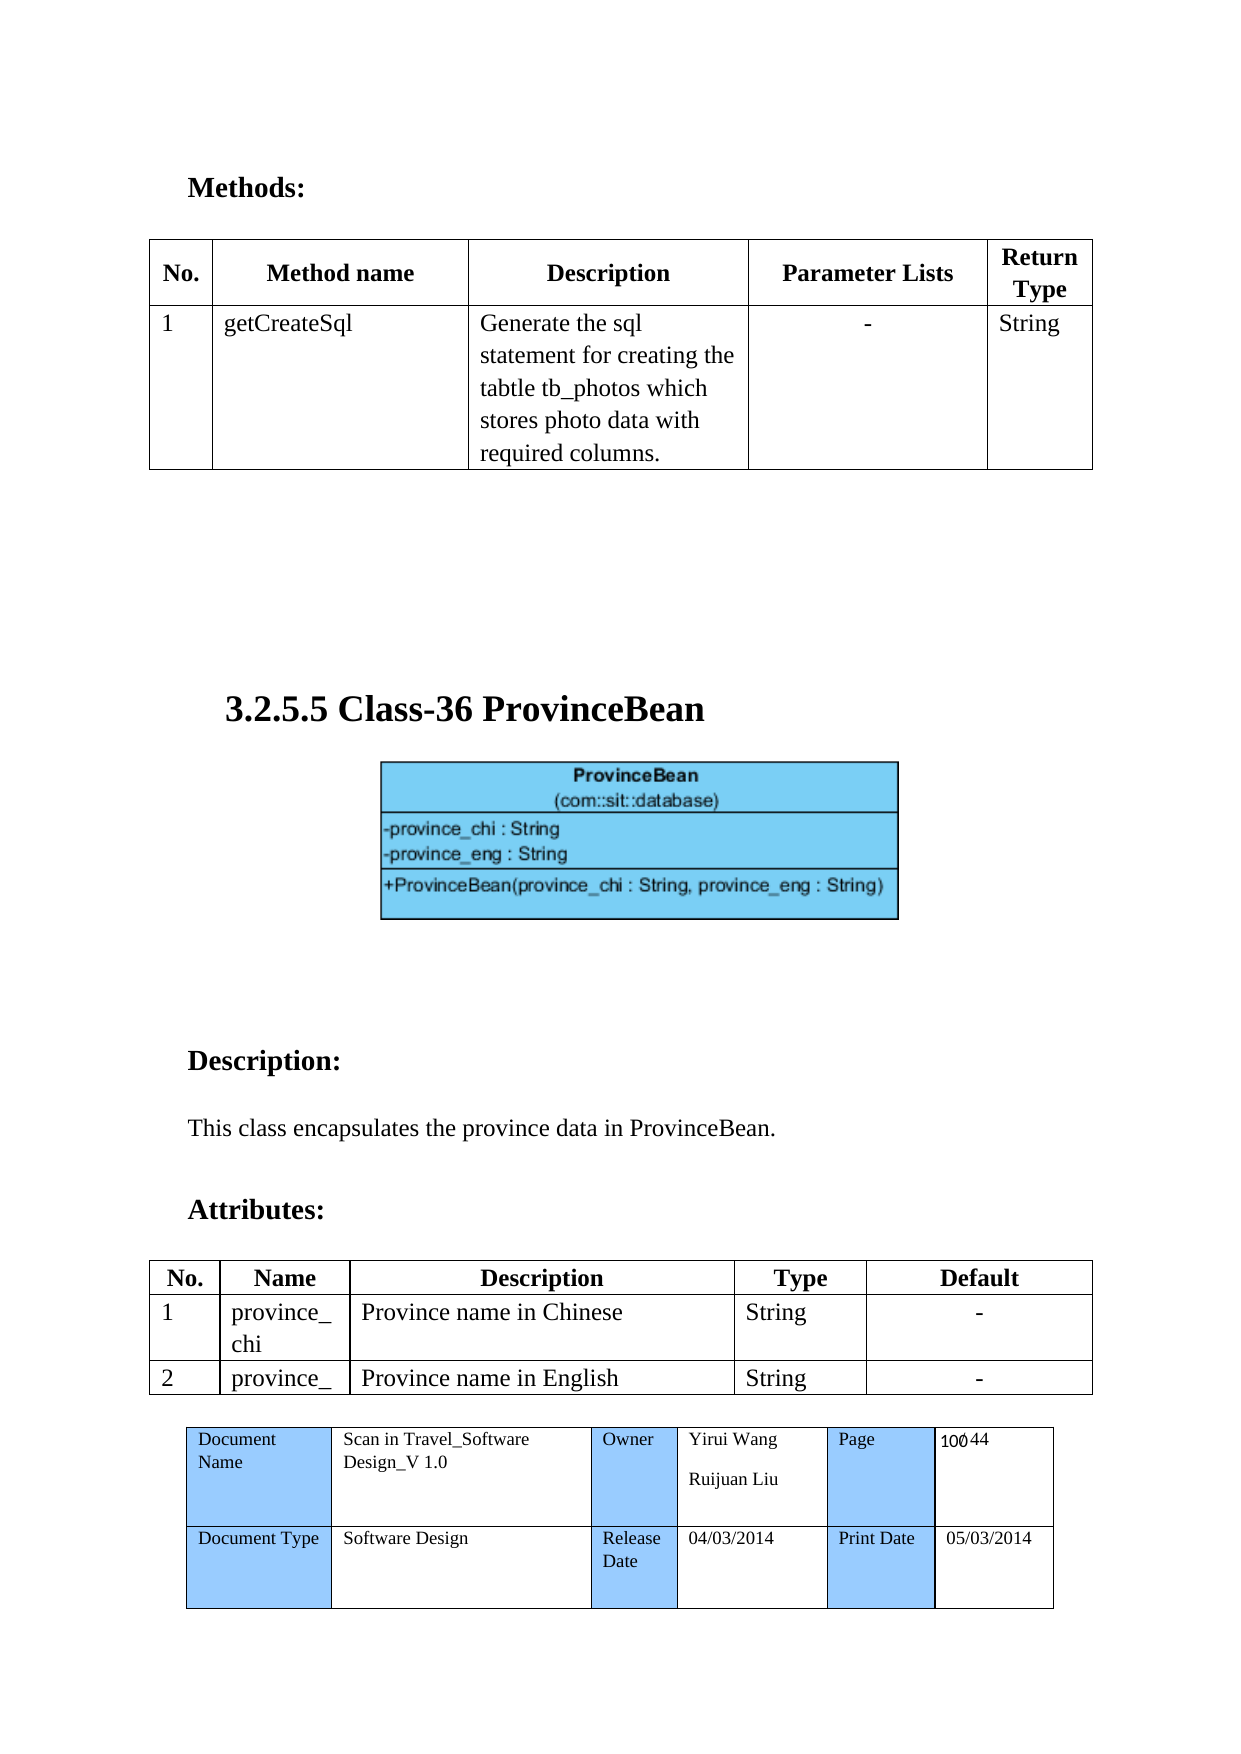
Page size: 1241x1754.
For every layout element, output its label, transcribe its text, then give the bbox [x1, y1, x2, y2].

text Attributes: [187, 1176, 1053, 1241]
text Description: [187, 1027, 1053, 1092]
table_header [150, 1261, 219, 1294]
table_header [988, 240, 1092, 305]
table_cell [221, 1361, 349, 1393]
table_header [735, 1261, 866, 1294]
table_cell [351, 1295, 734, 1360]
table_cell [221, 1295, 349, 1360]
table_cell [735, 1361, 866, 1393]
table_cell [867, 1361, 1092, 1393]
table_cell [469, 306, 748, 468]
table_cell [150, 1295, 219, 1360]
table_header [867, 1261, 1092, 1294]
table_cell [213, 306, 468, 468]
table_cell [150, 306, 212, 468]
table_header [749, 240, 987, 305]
text Methods: [187, 154, 1053, 219]
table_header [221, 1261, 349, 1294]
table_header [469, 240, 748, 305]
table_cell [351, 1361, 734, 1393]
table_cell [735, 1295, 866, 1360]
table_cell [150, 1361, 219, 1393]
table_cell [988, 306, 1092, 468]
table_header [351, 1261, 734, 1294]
picture [379, 760, 899, 920]
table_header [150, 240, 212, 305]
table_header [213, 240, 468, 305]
text This class encapsulates the province data in ProvinceBean. [187, 1111, 1053, 1144]
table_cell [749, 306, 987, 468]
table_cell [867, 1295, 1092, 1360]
text 3.2.5.5 Class-36 ProvinceBean [187, 675, 1053, 740]
